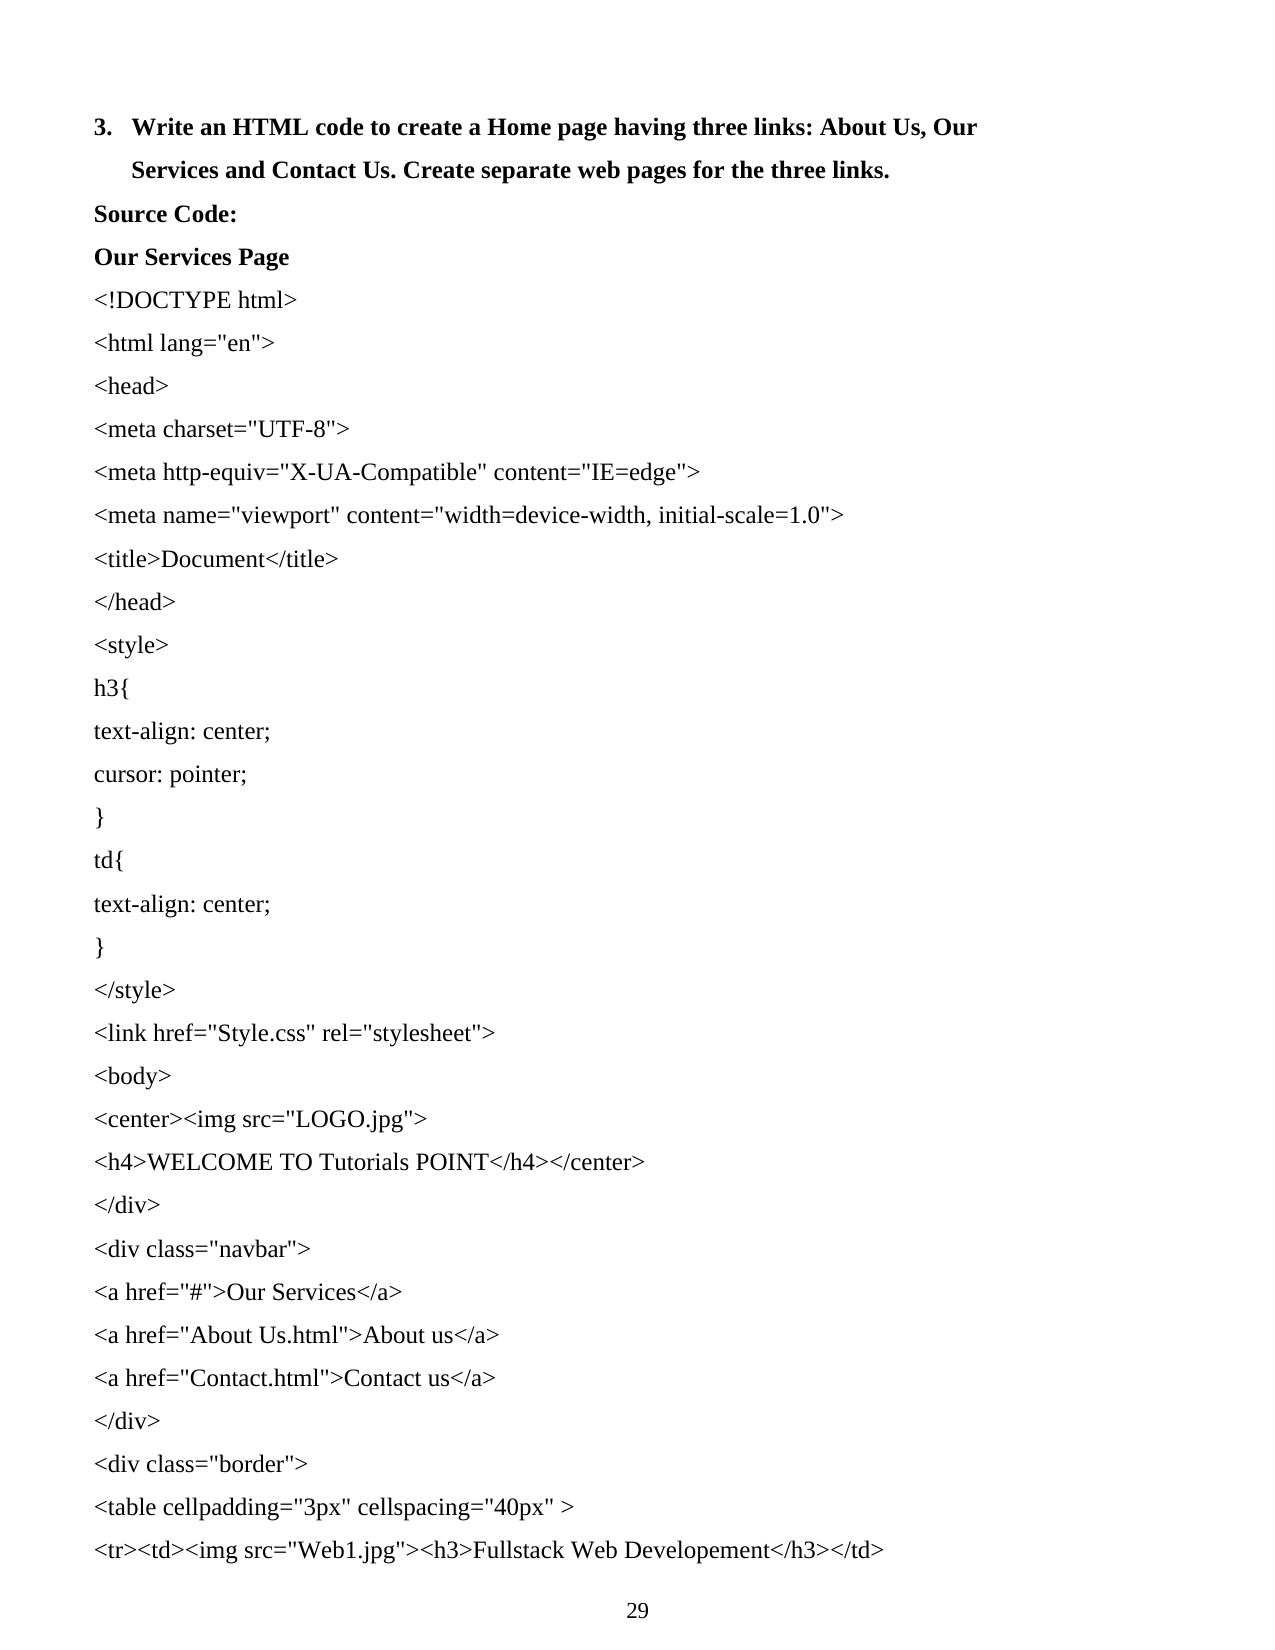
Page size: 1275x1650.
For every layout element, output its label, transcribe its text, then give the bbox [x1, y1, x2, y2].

text </div> [94, 1406, 1125, 1435]
text <a href="About Us.html">About us</a> [94, 1320, 1125, 1349]
text <a href="#">Our Services</a> [94, 1277, 1125, 1306]
text Our Services Page [94, 242, 1125, 271]
text <div class="navbar"> [94, 1234, 1125, 1262]
text <link href="Style.css" rel="stylesheet"> [94, 1018, 1125, 1047]
text <a href="Contact.html">Contact us</a> [94, 1363, 1125, 1392]
text <head> [94, 371, 1125, 400]
text </head> [94, 587, 1125, 616]
text <html lang="en"> [94, 328, 1125, 357]
text Source Code: [94, 199, 1125, 227]
text <style> [94, 630, 1125, 659]
list Write an HTML code to create a Home page having three links: About Us, Our [94, 112, 1125, 141]
text </style> [94, 975, 1125, 1004]
text Services and Contact Us. Create separate web pages for the three links. [131, 156, 1125, 184]
text <table cellpadding="3px" cellspacing="40px" > [94, 1492, 1125, 1521]
text <div class="border"> [94, 1449, 1125, 1478]
text <meta name="viewport" content="width=device-width, initial-scale=1.0"> [94, 501, 1125, 529]
text <tr><td><img src="Web1.jpg"><h3>Fullstack Web Developement</h3></td> [94, 1536, 1125, 1564]
text <body> [94, 1061, 1125, 1090]
text text-align: center; [94, 716, 1125, 745]
text <h4>WELCOME TO Tutorials POINT</h4></center> [94, 1147, 1125, 1176]
text <!DOCTYPE html> [94, 285, 1125, 314]
text <meta charset="UTF-8"> [94, 414, 1125, 443]
text <title>Document</title> [94, 544, 1125, 572]
text td{ [94, 846, 1125, 874]
text </div> [94, 1191, 1125, 1219]
text } [94, 802, 1125, 831]
text text-align: center; [94, 889, 1125, 917]
text <meta http-equiv="X-UA-Compatible" content="IE=edge"> [94, 457, 1125, 486]
text cursor: pointer; [94, 759, 1125, 788]
text } [94, 932, 1125, 961]
text h3{ [94, 673, 1125, 702]
text <center><img src="LOGO.jpg"> [94, 1104, 1125, 1133]
